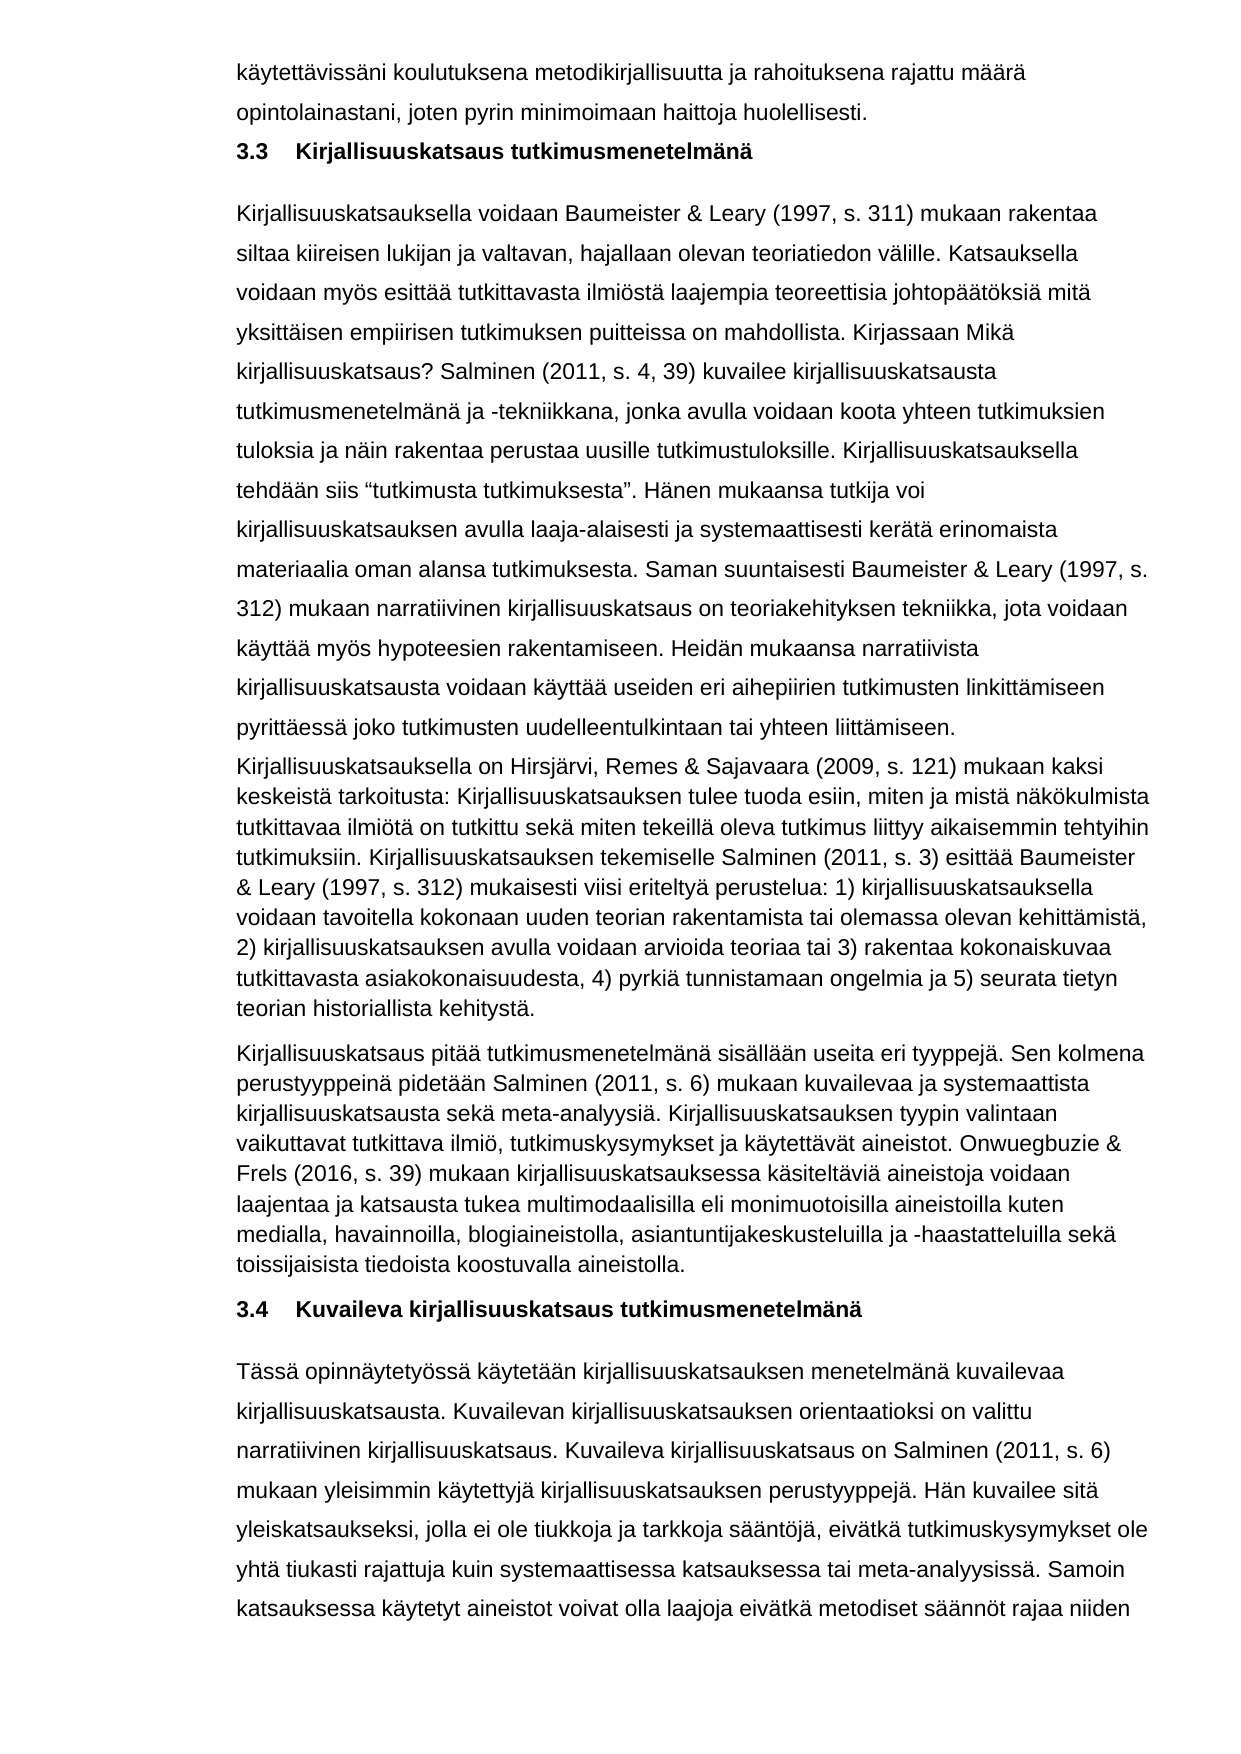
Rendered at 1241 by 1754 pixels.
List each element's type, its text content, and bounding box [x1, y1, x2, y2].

text Kirjallisuuskatsaus pitää tutkimusmenetelmänä sisällään useita eri tyyppejä. Sen kolmena perustyyppeinä pidetään Salminen (2011, s. 6) mukaan kuvailevaa ja systemaattista kirjallisuuskatsausta sekä meta-analyysiä. Kirjallisuuskatsauksen tyypin valintaan vaikuttavat tutkittava ilmiö, tutkimuskysymykset ja käytettävät aineistot. Onwuegbuzie & Frels (2016, s. 39) mukaan kirjallisuuskatsauksessa käsiteltäviä aineistoja voidaan laajentaa ja katsausta tukea multimodaalisilla eli monimuotoisilla aineistoilla kuten medialla, havainnoilla, blogiaineistolla, asiantuntijakeskusteluilla ja -haastatteluilla sekä toissijaisista tiedoista koostuvalla aineistolla. [236, 1039, 1152, 1277]
text Kirjallisuuskatsauksella on Hirsjärvi, Remes & Sajavaara (2009, s. 121) mukaan kaksi keskeistä tarkoitusta: Kirjallisuuskatsauksen tulee tuoda esiin, miten ja mistä näkökulmista tutkittavaa ilmiötä on tutkittu sekä miten tekeillä oleva tutkimus liittyy aikaisemmin tehtyihin tutkimuksiin. Kirjallisuuskatsauksen tekemiselle Salminen (2011, s. 3) esittää Baumeister & Leary (1997, s. 312) mukaisesti viisi eriteltyä perustelua: 1) kirjallisuuskatsauksella voidaan tavoitella kokonaan uuden teorian rakentamista tai olemassa olevan kehittämistä, 2) kirjallisuuskatsauksen avulla voidaan arvioida teoriaa tai 3) rakentaa kokonaiskuvaa tutkittavasta asiakokonaisuudesta, 4) pyrkiä tunnistamaan ongelmia ja 5) seurata tietyn teorian historiallista kehitystä. [236, 753, 1152, 1021]
subtitle Kirjallisuuskatsaus tutkimusmenetelmänä [236, 138, 1152, 164]
subtitle Kuvaileva kirjallisuuskatsaus tutkimusmenetelmänä [236, 1296, 1152, 1322]
